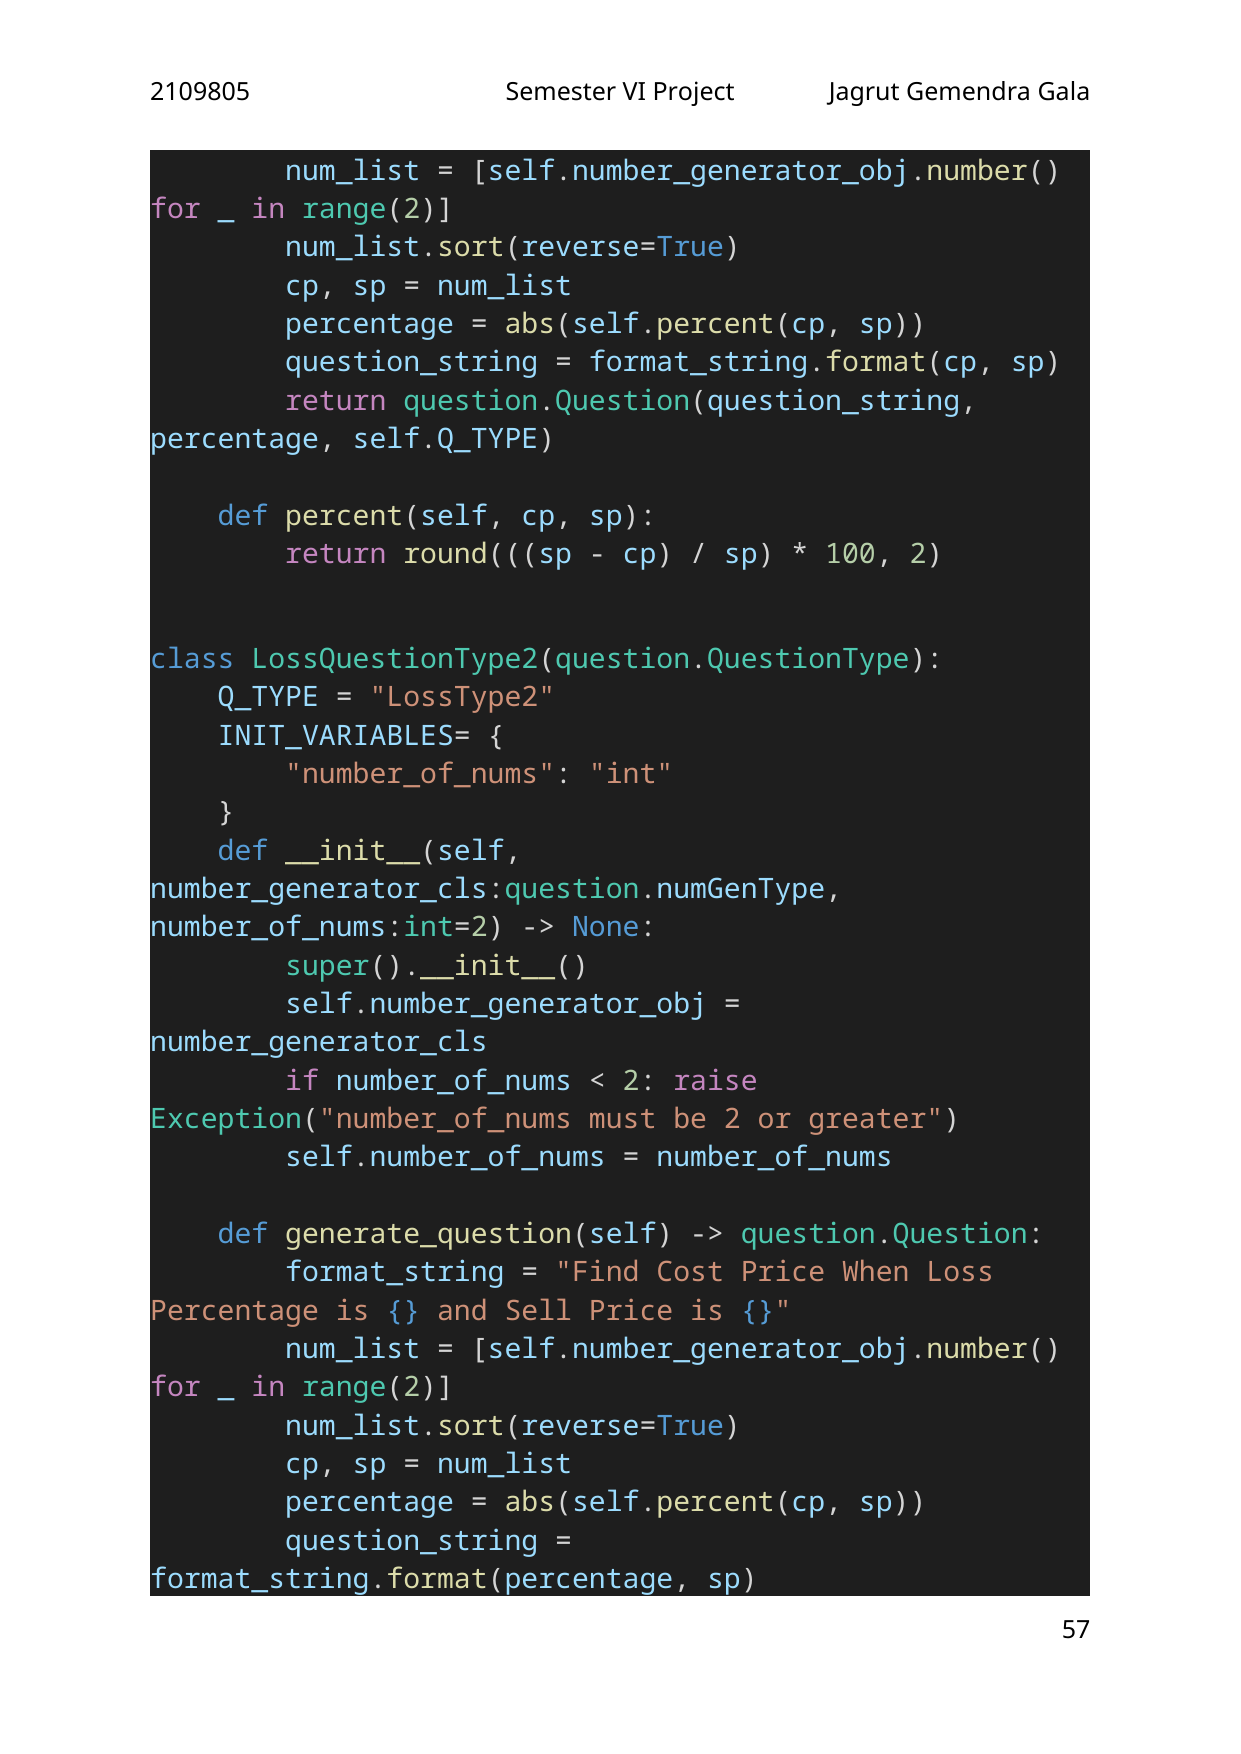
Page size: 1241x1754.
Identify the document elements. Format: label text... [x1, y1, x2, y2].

text class LossQuestionType2(question.QuestionType): [150, 638, 1090, 676]
text question_string = format_string.format(cp, sp) [150, 342, 1090, 380]
text percentage = abs(self.percent(cp, sp)) [150, 303, 1090, 342]
text num_list.sort(reverse=True) [150, 1405, 1090, 1443]
text num_list.sort(reverse=True) [150, 227, 1090, 265]
text } [150, 791, 1090, 830]
text super().__init__() [150, 945, 1090, 983]
text def __init__(self, number_generator_cls:question.numGenType, number_of_nums:int=2) -> None: [150, 830, 1090, 945]
text cp, sp = num_list [150, 265, 1090, 303]
text cp, sp = num_list [150, 1443, 1090, 1481]
text format_string = "Find Cost Price When Loss Percentage is {} and Sell Price is {}" [150, 1251, 1090, 1328]
text "number_of_nums": "int" [150, 753, 1090, 791]
text question_string = format_string.format(percentage, sp) [150, 1520, 1090, 1596]
text return question.Question(question_string, percentage, self.Q_TYPE) [150, 380, 1090, 457]
text return round(((sp - cp) / sp) * 100, 2) [150, 533, 1090, 572]
text INIT_VARIABLES= { [150, 715, 1090, 753]
text Q_TYPE = "LossType2" [150, 676, 1090, 715]
text self.number_of_nums = number_of_nums [150, 1136, 1090, 1175]
text percentage = abs(self.percent(cp, sp)) [150, 1481, 1090, 1520]
text num_list = [self.number_generator_obj.number() for _ in range(2)] [150, 1328, 1090, 1405]
text num_list = [self.number_generator_obj.number() for _ in range(2)] [150, 150, 1090, 227]
text if number_of_nums < 2: raise Exception("number_of_nums must be 2 or greater") [150, 1060, 1090, 1136]
text def percent(self, cp, sp): [150, 495, 1090, 533]
text self.number_generator_obj = number_generator_cls [150, 983, 1090, 1060]
text def generate_question(self) -> question.Question: [150, 1213, 1090, 1251]
